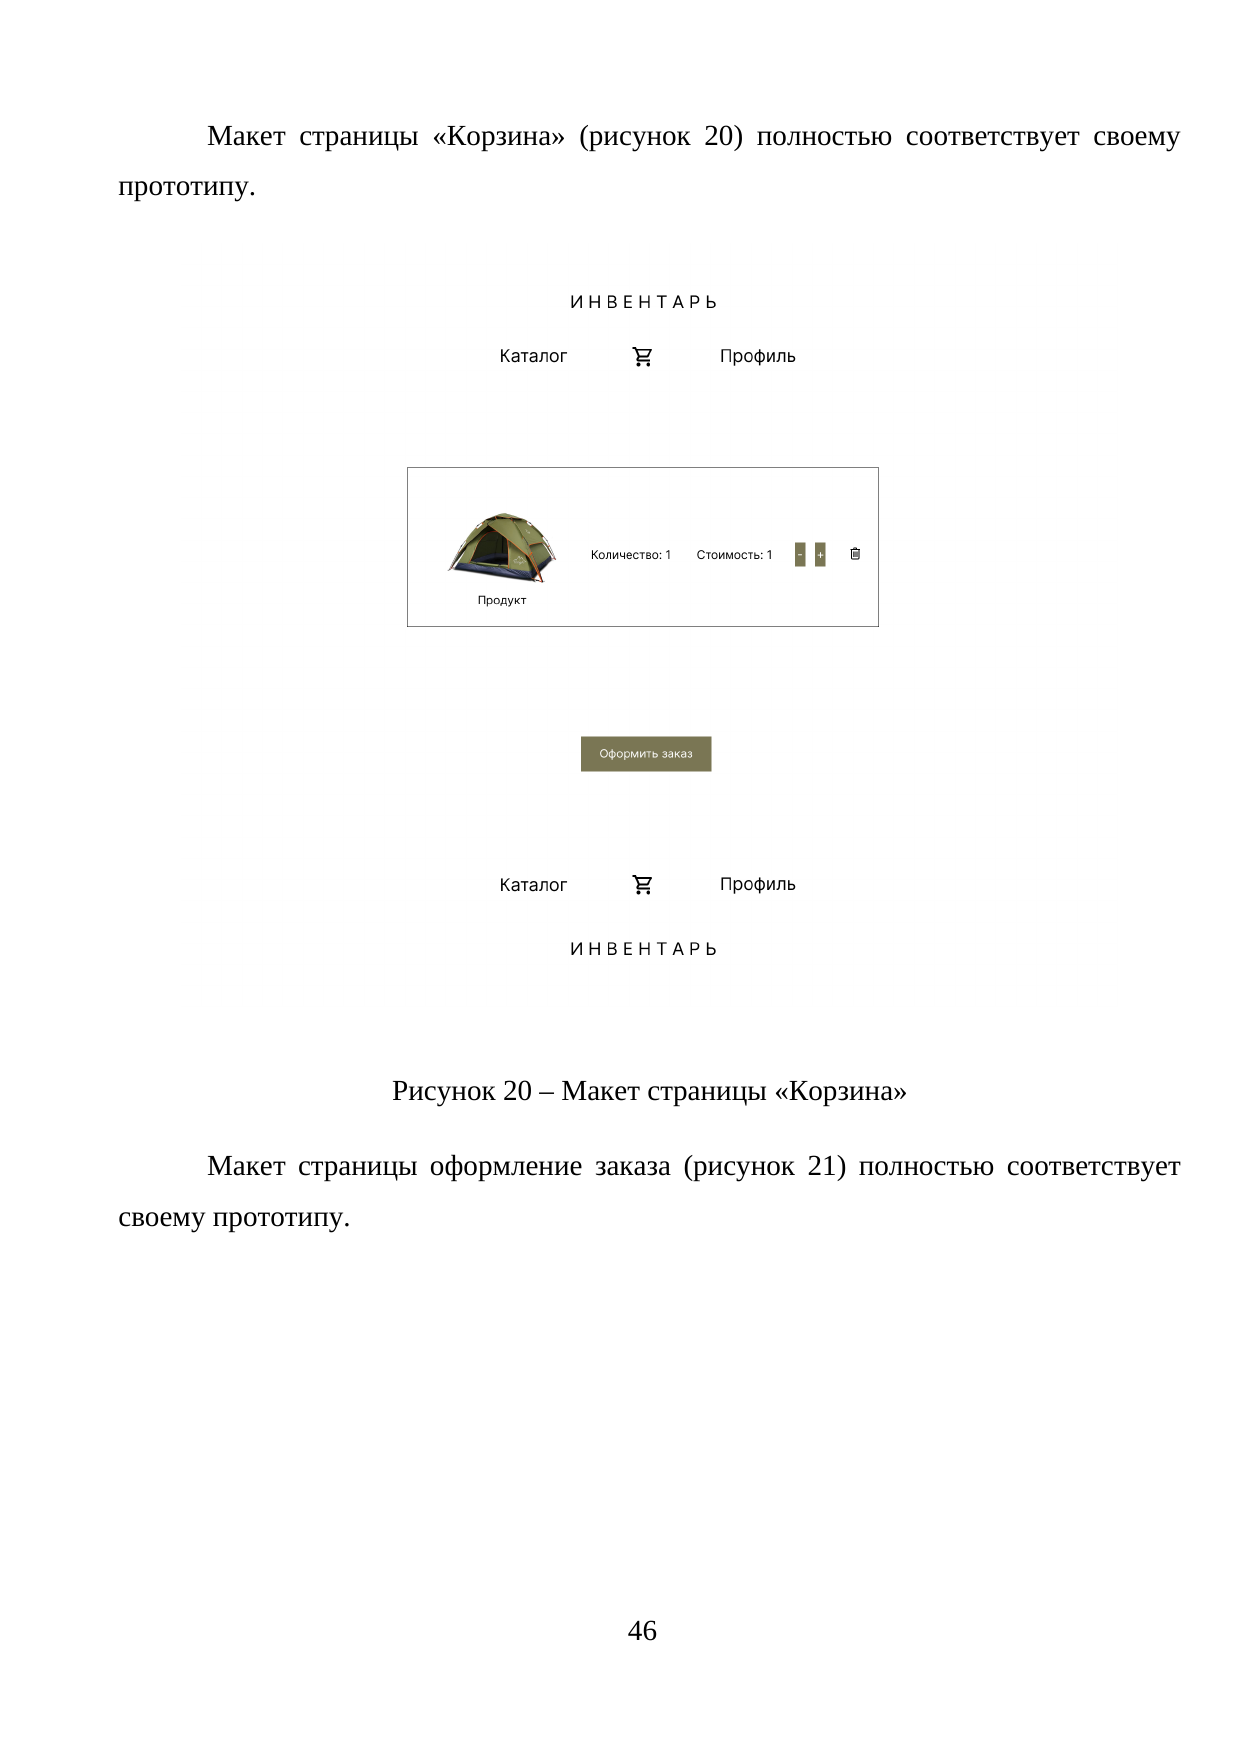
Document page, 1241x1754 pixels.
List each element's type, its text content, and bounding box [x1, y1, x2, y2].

picture [181, 243, 1118, 1007]
text Рисунок 20 – Макет страницы «Корзина» [118, 1073, 1181, 1107]
text Макет страницы оформление заказа (рисунок 21) полностью соответствует своему прототипу. [118, 1148, 1181, 1232]
text Макет страницы «Корзина» (рисунок 20) полностью соответствует своему прототипу. [118, 118, 1181, 202]
